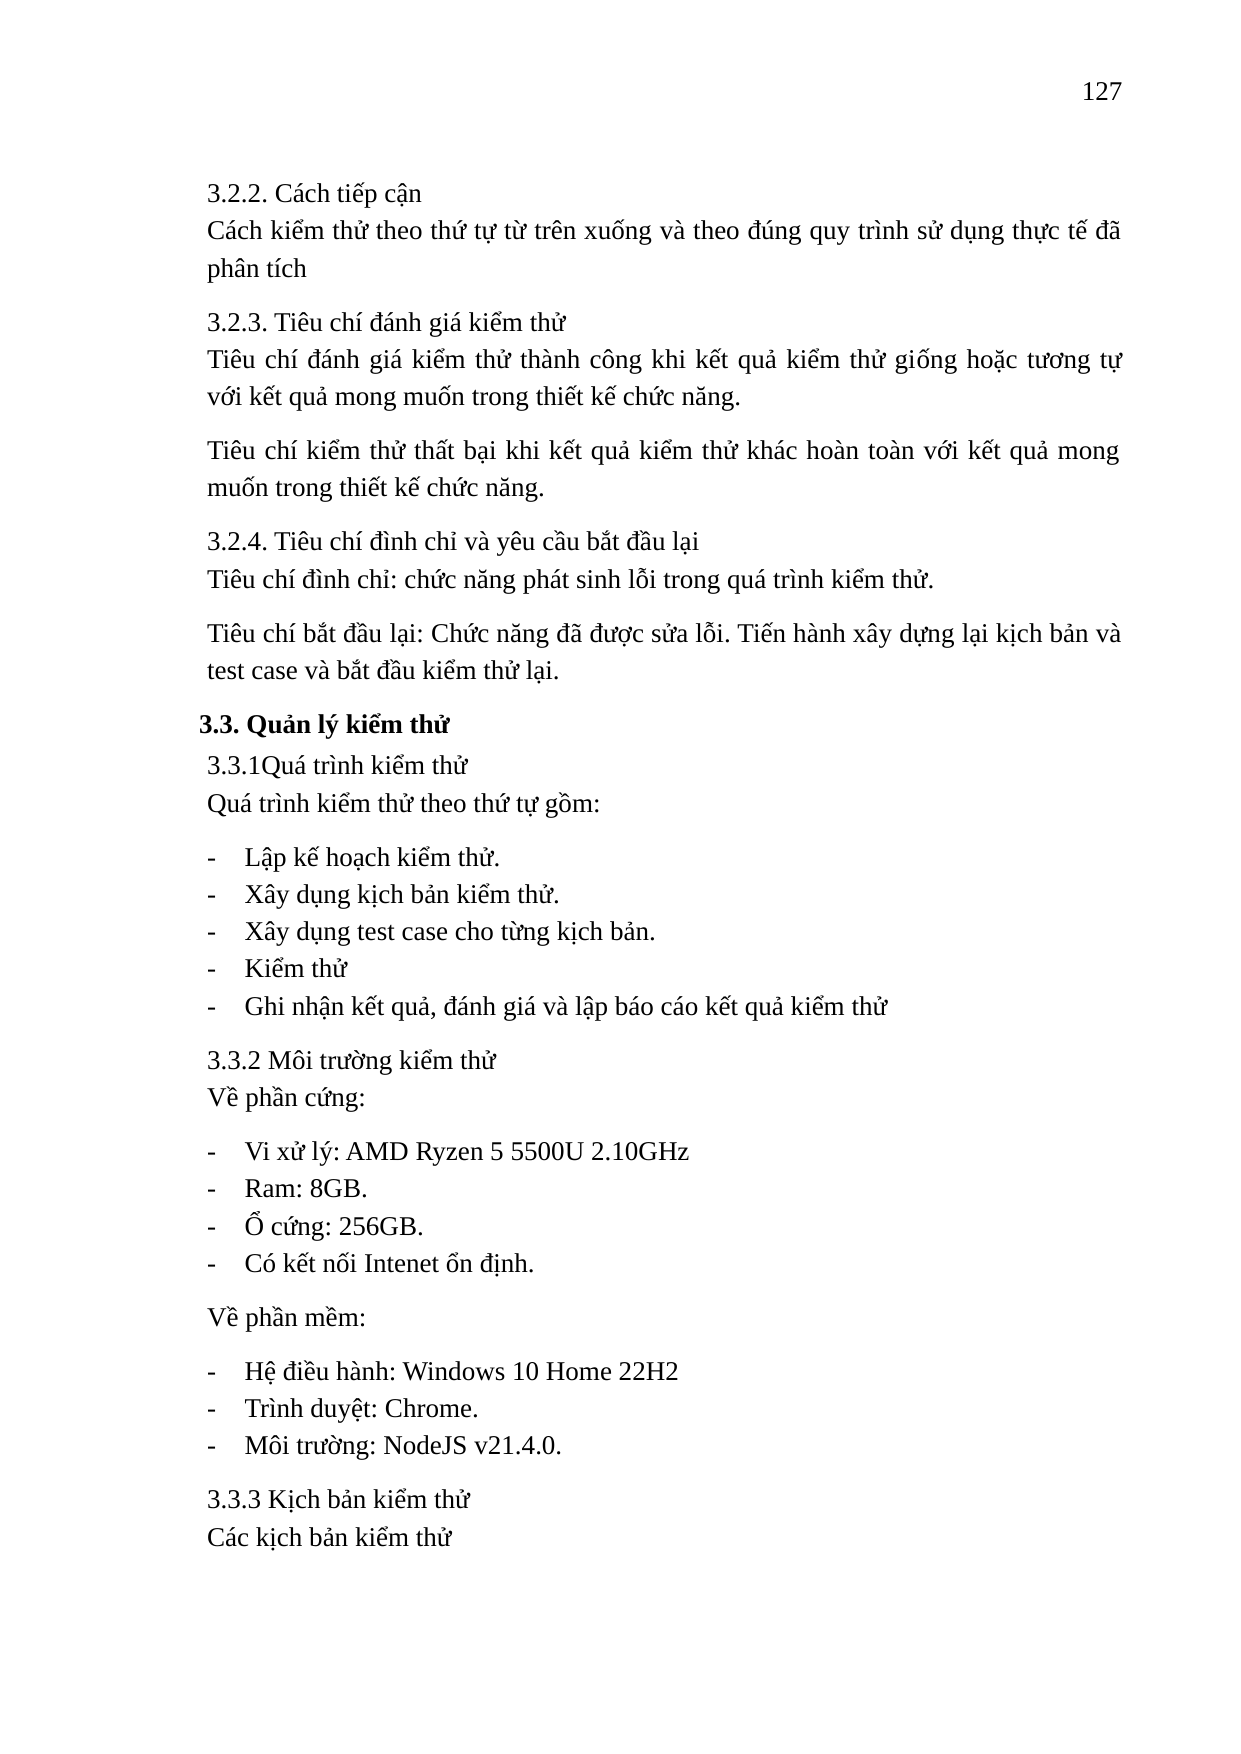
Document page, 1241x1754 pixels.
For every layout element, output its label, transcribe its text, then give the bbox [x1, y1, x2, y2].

subtitle Quá trình kiểm thử [207, 749, 1122, 781]
subtitle . Tiêu chí đình chỉ và yêu cầu bắt đầu lại [207, 526, 1122, 557]
text Tiêu chí kiểm thử thất bại khi kết quả kiểm thử khác hoàn toàn với kết quả mong muốn trong thiết kế chức năng. [207, 434, 1122, 503]
list Ram: 8GB. [207, 1172, 1122, 1203]
list Trình duyệt: Chrome. [207, 1392, 1122, 1423]
text Tiêu chí bắt đầu lại: Chức năng đã được sửa lỗi. Tiến hành xây dựng lại kịch bản và test case và bắt đầu kiểm thử lại. [207, 617, 1122, 685]
subtitle 3.3.3 Kịch bản kiểm thử [207, 1483, 1122, 1514]
subtitle . Cách tiếp cận [207, 177, 1122, 208]
list Lập kế hoạch kiểm thử. [207, 841, 1122, 872]
text Cách kiểm thử theo thứ tự từ trên xuống và theo đúng quy trình sử dụng thực tế đã phân tích [207, 214, 1122, 283]
list Xây dụng kịch bản kiểm thử. [207, 878, 1122, 909]
text Các kịch bản kiểm thử [207, 1521, 1122, 1552]
subtitle . Tiêu chí đánh giá kiểm thử [207, 306, 1122, 337]
text Về phần mềm: [207, 1301, 1122, 1332]
list Kiểm thử [207, 953, 1122, 984]
list Vi xử lý: AMD Ryzen 5 5500U 2.10GHz [207, 1135, 1122, 1166]
list Ổ cứng: 256GB. [207, 1210, 1122, 1241]
subtitle . Quản lý kiểm thử [199, 708, 1122, 739]
list Ghi nhận kết quả, đánh giá và lập báo cáo kết quả kiểm thử [207, 990, 1122, 1021]
subtitle 3.3.2 Môi trường kiểm thử [207, 1044, 1122, 1075]
text Quá trình kiểm thử theo thứ tự gồm: [207, 787, 1122, 818]
text Tiêu chí đánh giá kiểm thử thành công khi kết quả kiểm thử giống hoặc tương tự với kết quả mong muốn trong thiết kế chức năng. [207, 343, 1122, 411]
text Về phần cứng: [207, 1081, 1122, 1112]
list Môi trường: NodeJS v21.4.0. [207, 1429, 1122, 1461]
list Xây dụng test case cho từng kịch bản. [207, 915, 1122, 946]
list Có kết nối Intenet ổn định. [207, 1247, 1122, 1278]
list Hệ điều hành: Windows 10 Home 22H2 [207, 1355, 1122, 1386]
text Tiêu chí đình chỉ: chức năng phát sinh lỗi trong quá trình kiểm thử. [207, 563, 1122, 594]
